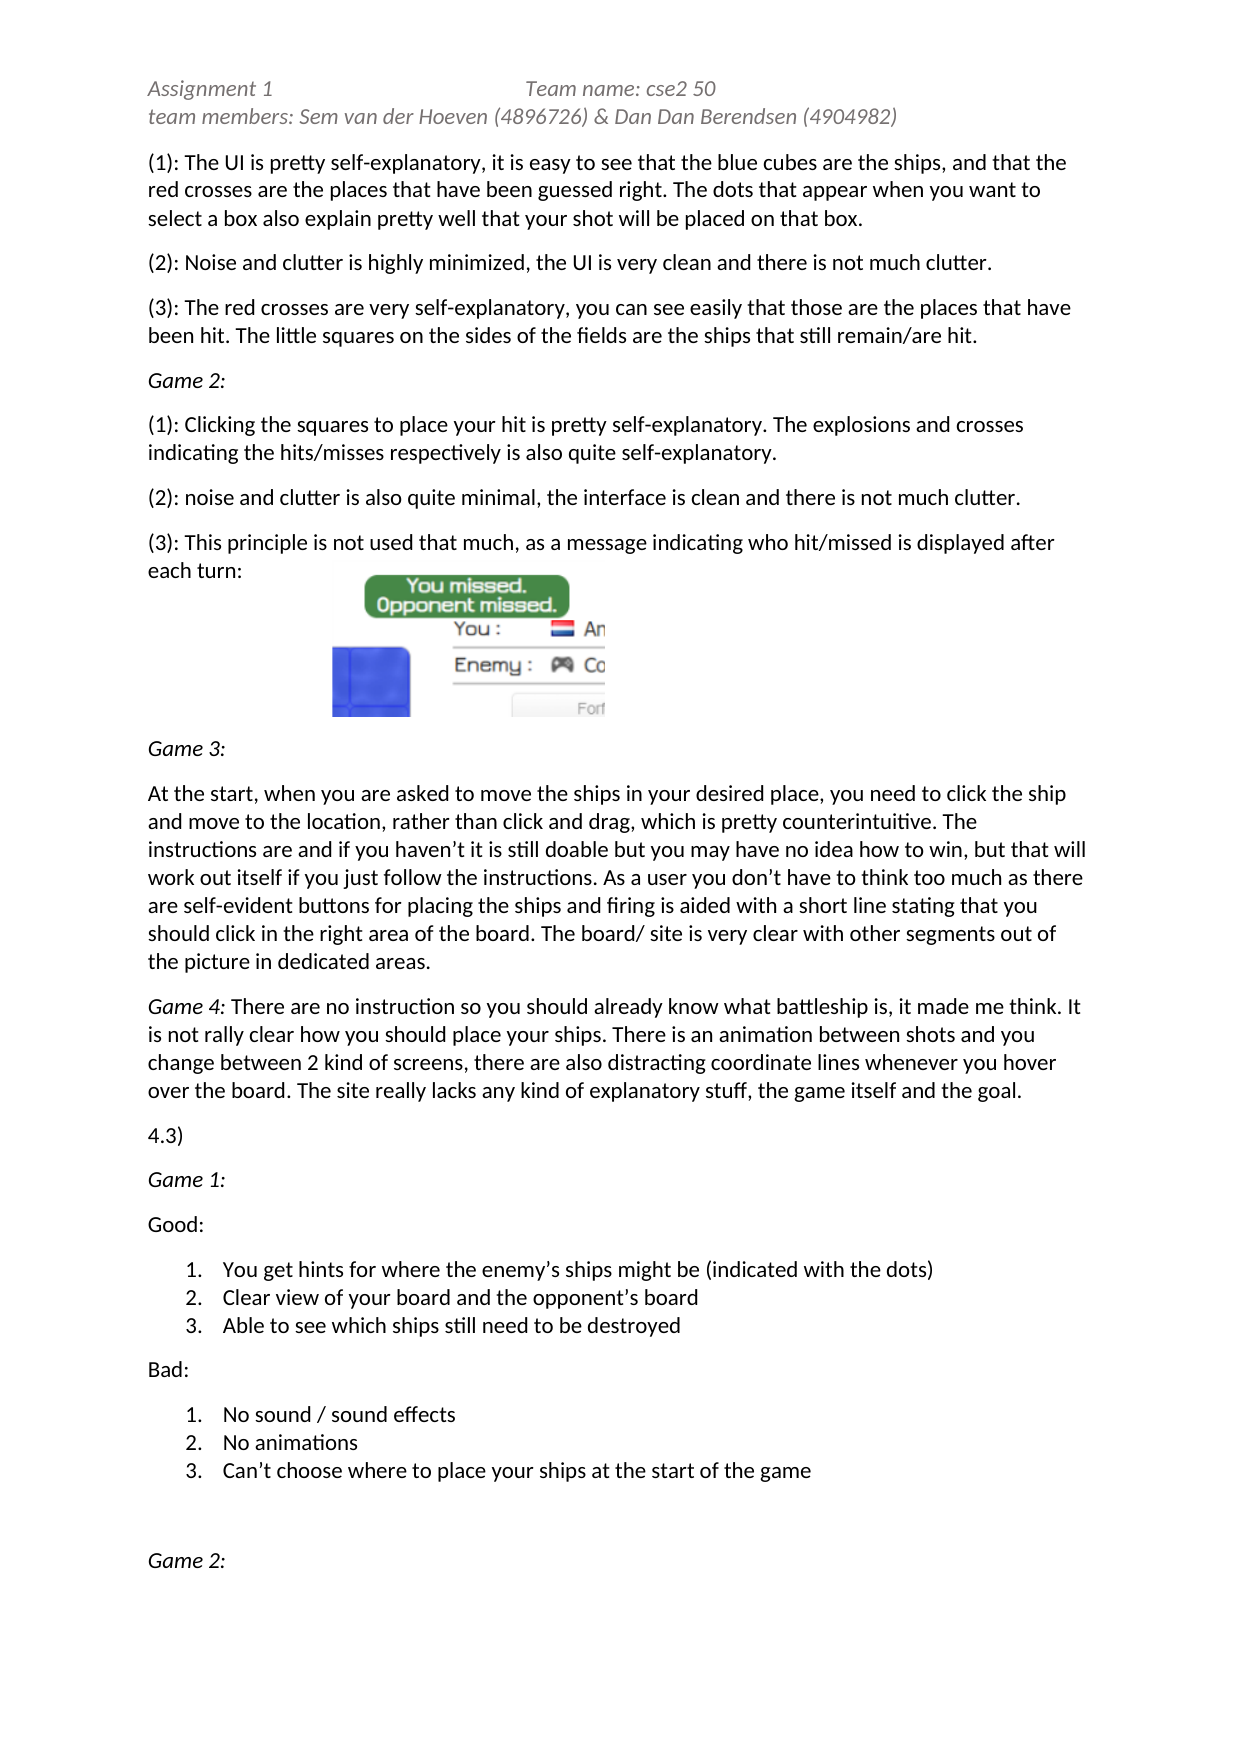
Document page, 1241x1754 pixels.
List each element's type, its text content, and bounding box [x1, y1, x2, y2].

list Clear view of your board and the opponent’s board [185, 1283, 1093, 1311]
text (2): Noise and clutter is highly minimized, the UI is very clean and there is not much clutter. [148, 248, 1093, 276]
text (2): noise and clutter is also quite minimal, the interface is clean and there is not much clutter. [148, 483, 1093, 511]
text (3): The red crosses are very self-explanatory, you can see easily that those are the places that have been hit. The little squares on the sides of the fields are the ships that still remain/are hit. [148, 293, 1093, 349]
text Game 1: [148, 1166, 1093, 1193]
text Game 2: [148, 366, 1093, 394]
list No sound / sound effects [185, 1400, 1093, 1428]
text Game 3: [148, 734, 1093, 763]
text (1): The UI is pretty self-explanatory, it is easy to see that the blue cubes are the ships, and that the red crosses are the places that have been guessed right. The dots that appear when you want to select a box also explain pretty well that your shot will be placed on that box. [148, 148, 1093, 232]
list No animations [185, 1428, 1093, 1456]
text Game 4: There are no instruction so you should already know what battleship is, it made me think. It is not rally clear how you should place your ships. There is an animation between shots and you change between 2 kind of screens, there are also distracting coordinate lines whenever you hover over the board. The site really lacks any kind of explanatory stuff, the game itself and the goal. [148, 992, 1093, 1104]
list You get hints for where the enemy’s ships might be (indicated with the dots) [185, 1255, 1093, 1283]
text Good: [148, 1210, 1093, 1238]
list Able to see which ships still need to be destroyed [185, 1311, 1093, 1339]
text 4.3) [148, 1121, 1093, 1149]
text (1): Clicking the squares to place your hit is pretty self-explanatory. The explosions and crosses indicating the hits/misses respectively is also quite self-explanatory. [148, 410, 1093, 466]
text At the start, when you are asked to move the ships in your desired place, you need to click the ship and move to the location, rather than click and drag, which is pretty counterintuitive. The instructions are and if you haven’t it is still doable but you may have no idea how to win, but that will work out itself if you just follow the instructions. As a user you don’t have to think too much as there are self-evident buttons for placing the ships and firing is aided with a short line stating that you should click in the right area of the board. The board/ site is very clear with other segments out of the picture in dedicated areas. [148, 779, 1093, 975]
list Can’t choose where to place your ships at the start of the game [185, 1456, 1093, 1484]
text Game 2: [148, 1546, 1093, 1574]
text (3): This principle is not used that much, as a message indicating who hit/missed is displayed after each turn: [148, 528, 1093, 584]
text Bad: [148, 1356, 1093, 1384]
picture [332, 560, 605, 717]
